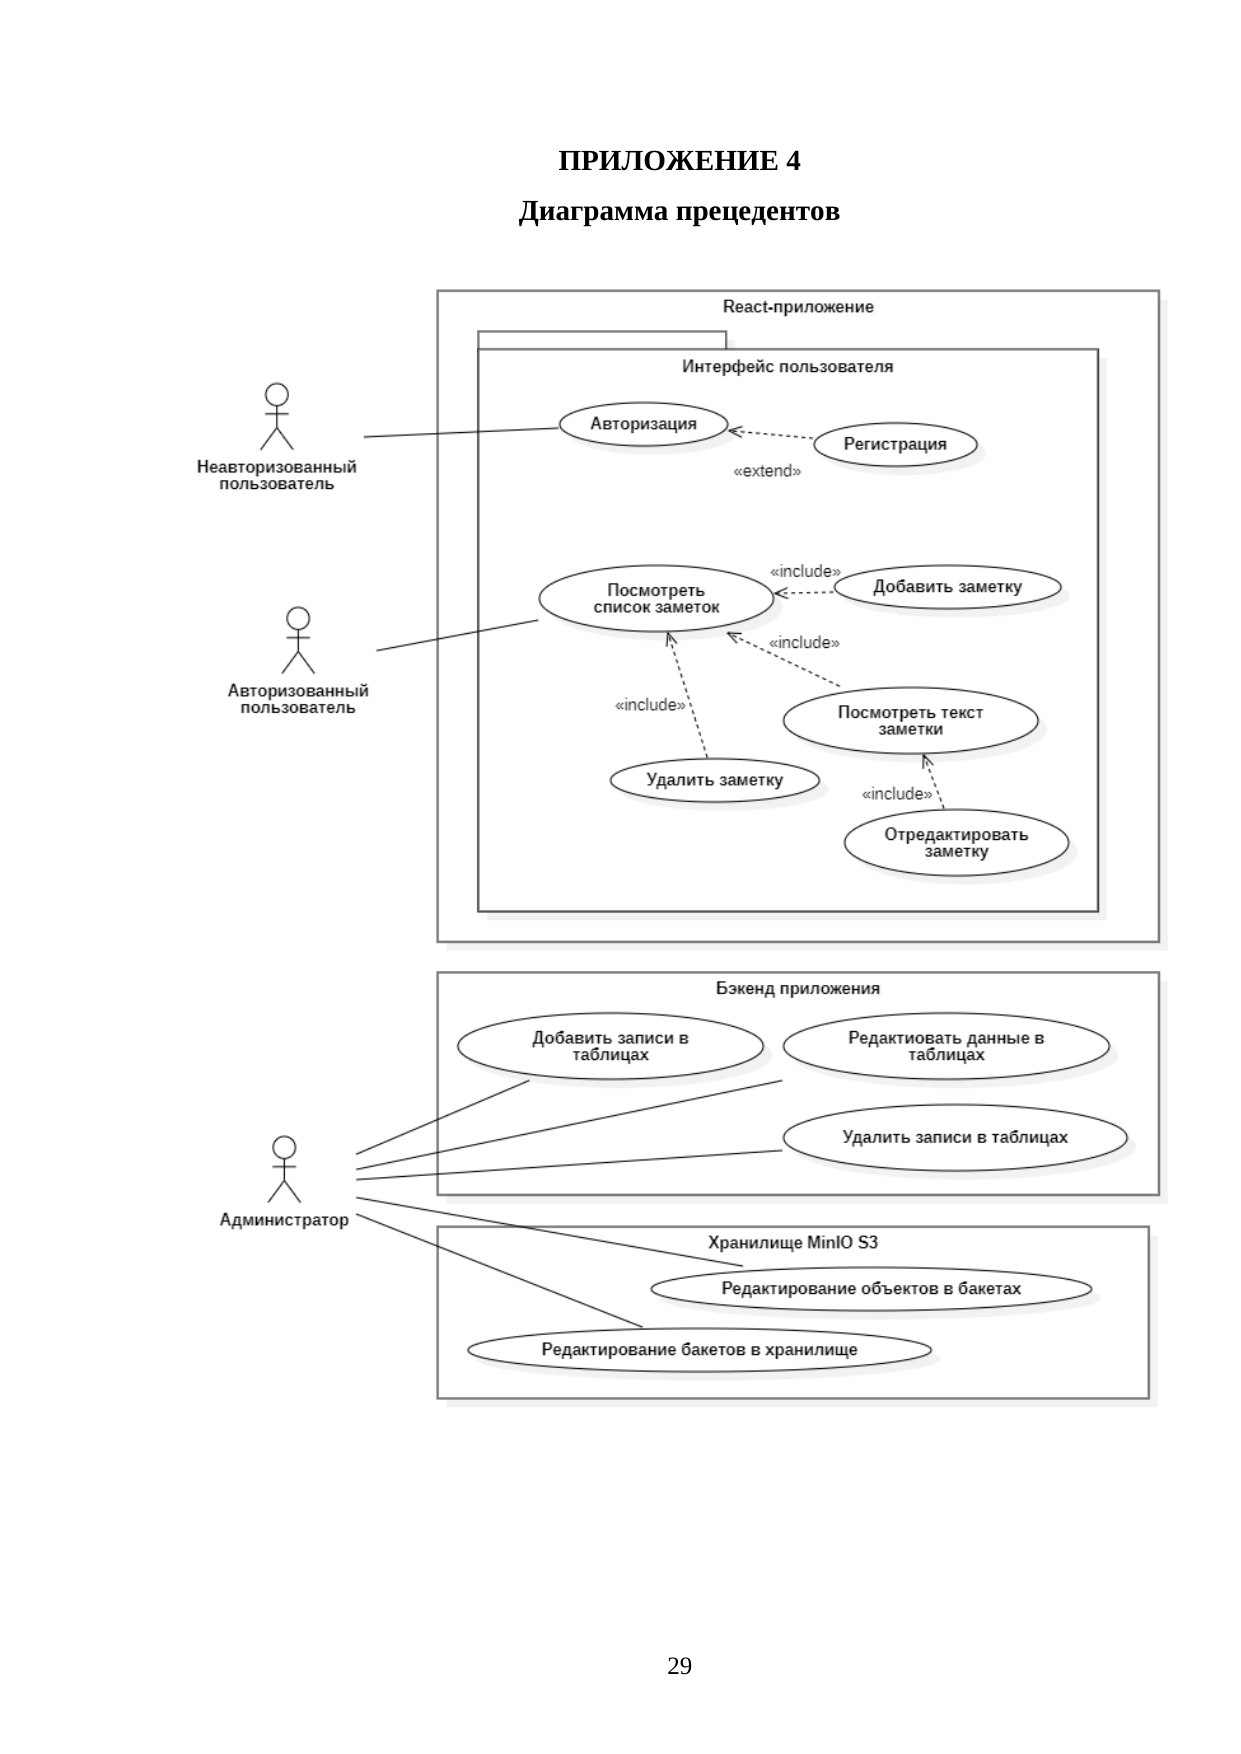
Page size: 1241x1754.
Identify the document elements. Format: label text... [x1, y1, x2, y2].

subtitle ПРИЛОЖЕНИЕ 4 Диаграмма прецедентов [177, 143, 1182, 227]
picture [177, 268, 1182, 1410]
